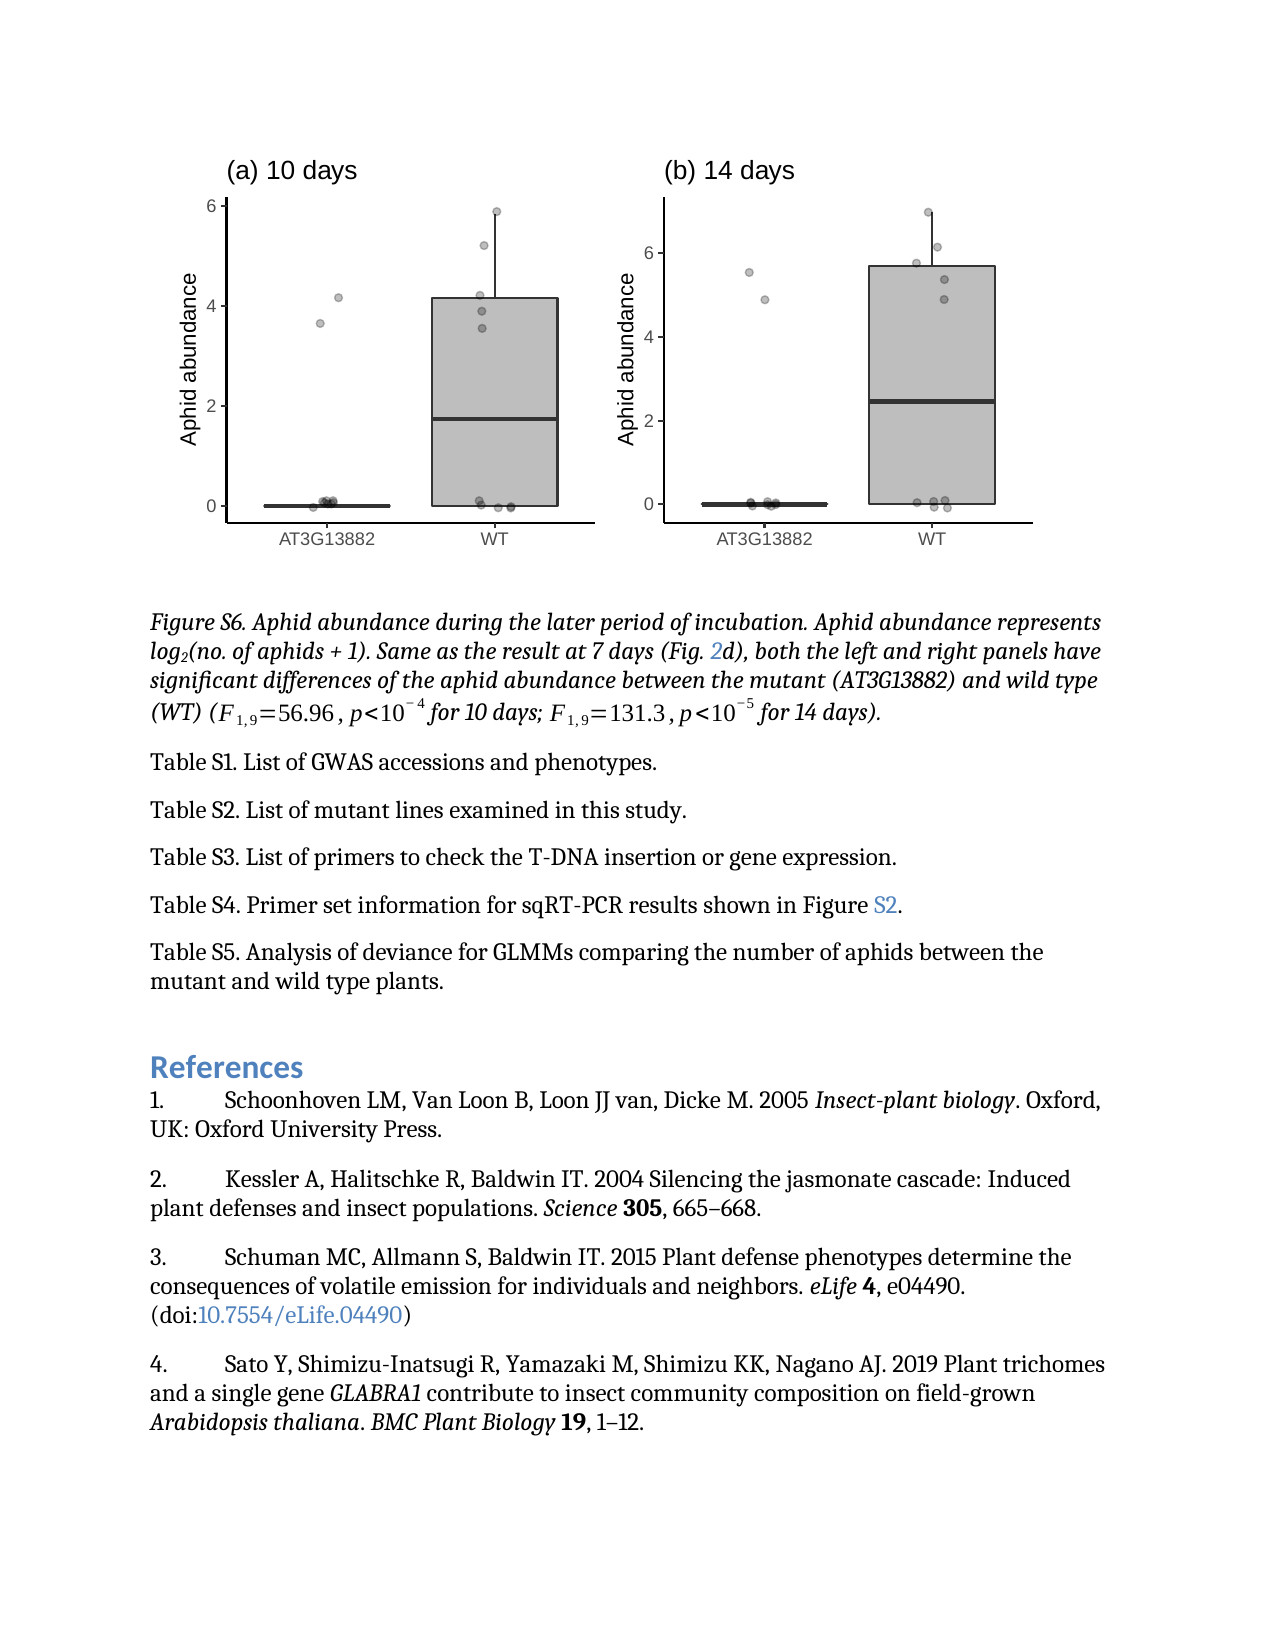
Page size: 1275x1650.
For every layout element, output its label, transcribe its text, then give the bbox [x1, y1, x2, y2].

text Table S3. List of primers to check the T-DNA insertion or gene expression. [150, 843, 1125, 872]
text Table S1. List of GWAS accessions and phenotypes. [150, 748, 1125, 777]
text 1. Schoonhoven LM, Van Loon B, Loon JJ van, Dicke M. 2005 Insect-plant biology. Oxford, UK: Oxford University Press. [150, 1086, 1125, 1144]
text Table S2. List of mutant lines examined in this study. [150, 796, 1125, 824]
subtitle References [150, 1046, 1125, 1086]
text 2. Kessler A, Halitschke R, Baldwin IT. 2004 Silencing the jasmonate cascade: Induced plant defenses and insect populations. Science 305, 665–668. [150, 1165, 1125, 1222]
text Table S4. Primer set information for sqRT-PCR results shown in Figure S2. [150, 891, 1125, 919]
text Table S5. Analysis of deviance for GLMMs comparing the number of aphids between the mutant and wild type plants. [150, 938, 1125, 996]
text Figure S6. Aphid abundance during the later period of incubation. Aphid abundance represents log2(no. of aphids + 1). Same as the result at 7 days (Fig. 2d), both the left and right panels have significant differences of the aphid abundance between the mutant (AT3G13882) and wild type (WT) ( for 10 days; for 14 days). [150, 608, 1125, 729]
text 3. Schuman MC, Allmann S, Baldwin IT. 2015 Plant defense phenotypes determine the consequences of volatile emission for individuals and neighbors. eLife 4, e04490. (doi:10.7554/eLife.04490) [150, 1243, 1125, 1329]
text 4. Sato Y, Shimizu-Inatsugi R, Yamazaki M, Shimizu KK, Nagano AJ. 2019 Plant trichomes and a single gene GLABRA1 contribute to insect community composition on field-grown Arabidopsis thaliana. BMC Plant Biology 19, 1–12. [150, 1350, 1125, 1436]
